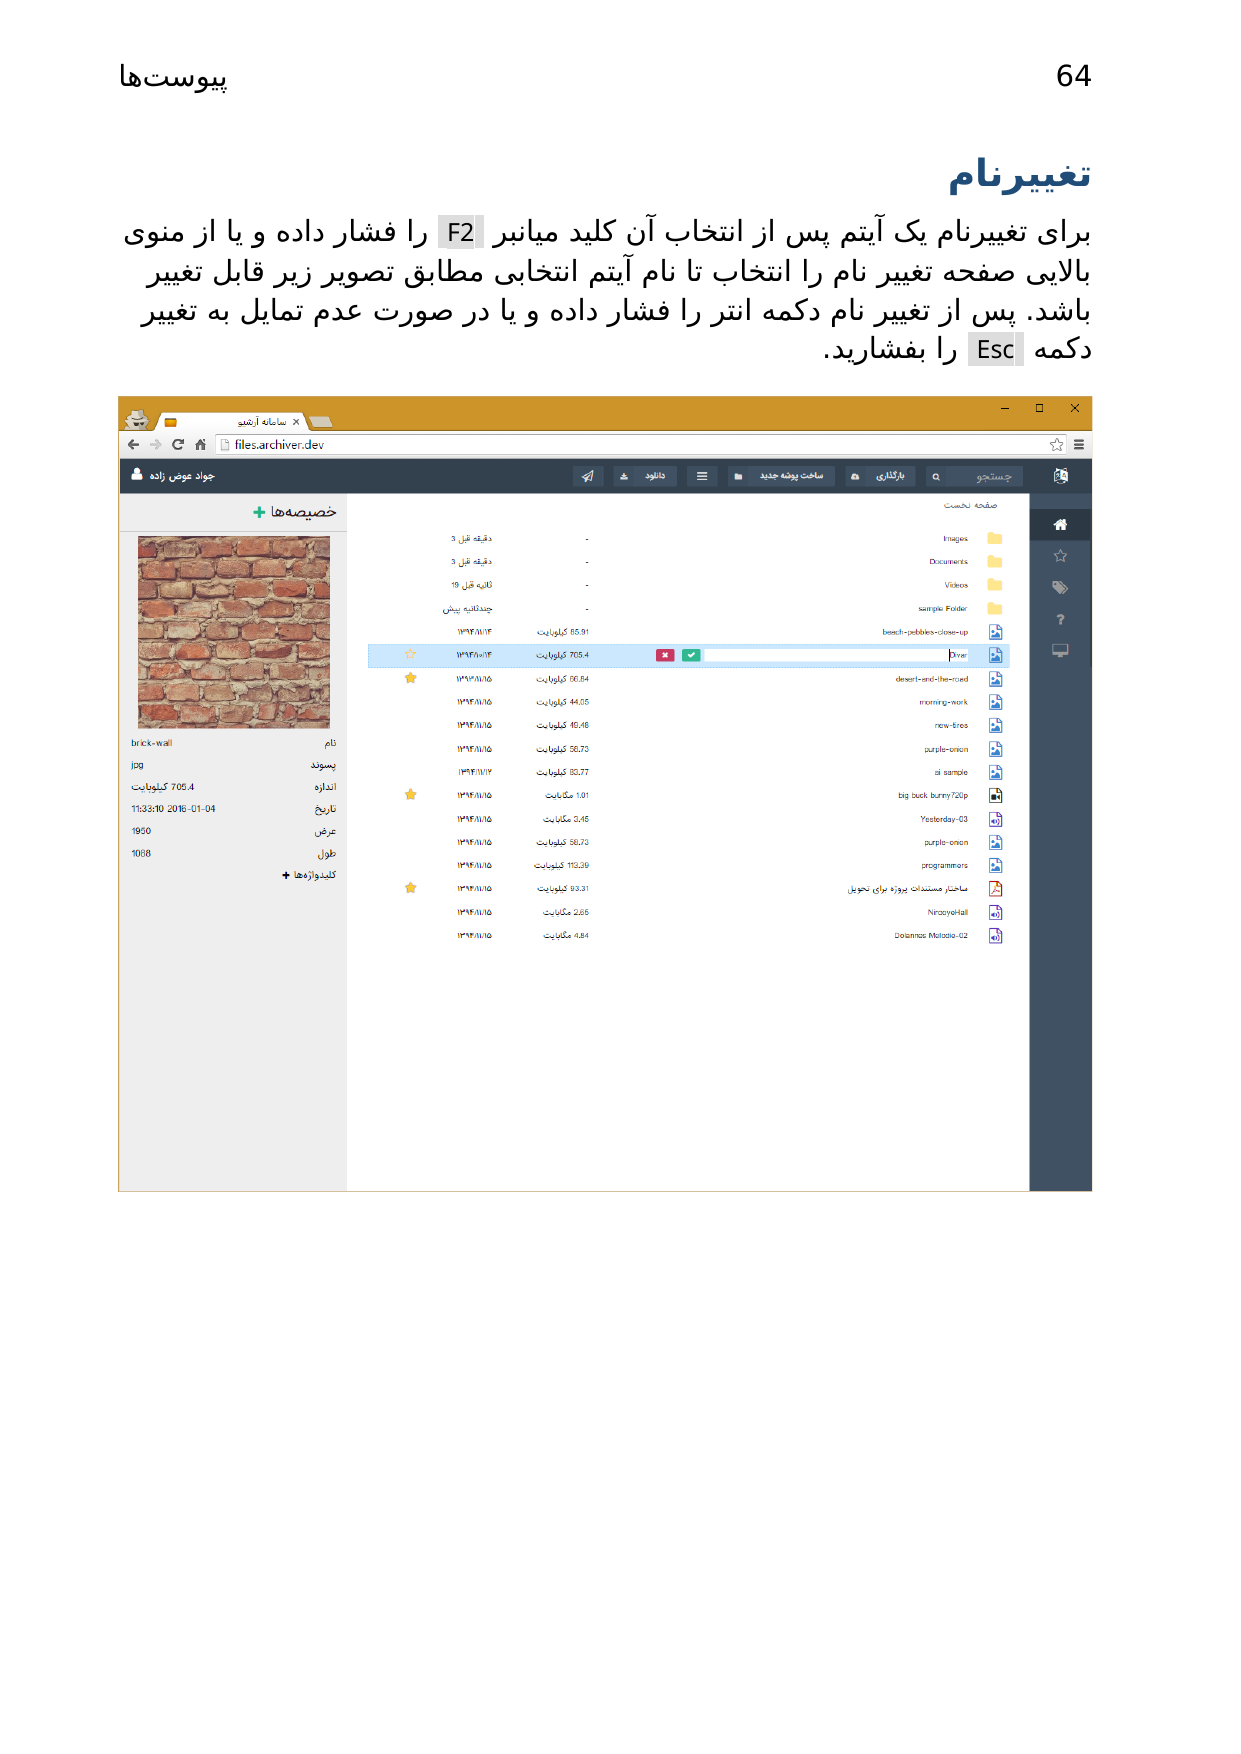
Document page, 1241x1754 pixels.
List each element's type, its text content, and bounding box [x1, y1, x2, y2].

picture [118, 396, 1093, 1192]
text برای تغییرنام یک آیتم پس از انتخاب آن کلید میانبر F2 را فشار داده و یا از منوی بالایی صفحه تغییر نام را انتخاب تا نام آیتم انتخابی مطابق تصویر زیر قابل تغییر باشد. پس از تغییر نام دکمه انتر را فشار داده و یا در صورت عدم تمایل به تغییر دکمه Esc را بفشارید. [118, 214, 1092, 366]
subtitle تغییرنام [118, 152, 1092, 196]
